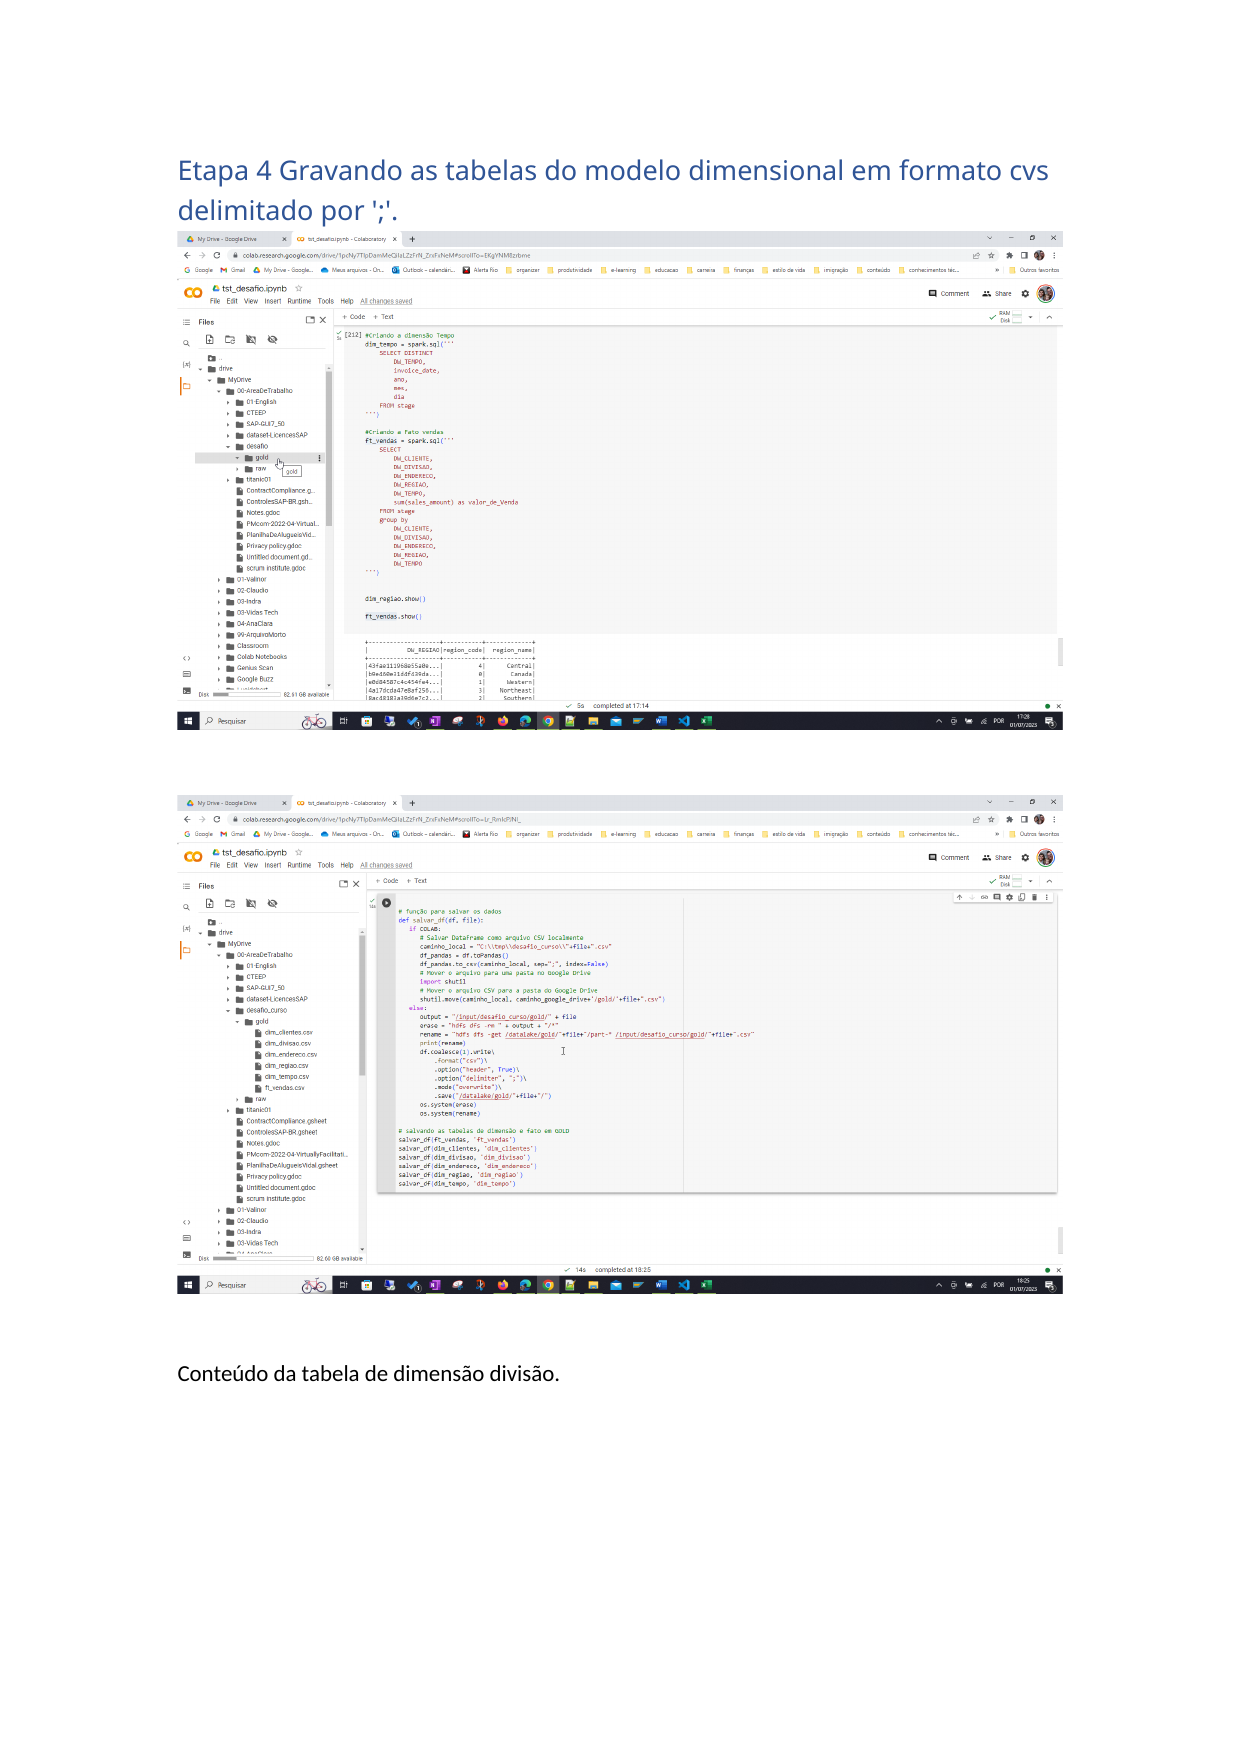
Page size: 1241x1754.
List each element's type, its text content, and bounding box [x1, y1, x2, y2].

text Conteúdo da tabela de dimensão divisão. [177, 1359, 1063, 1387]
subtitle Etapa 4 Gravando as tabelas do modelo dimensional em formato cvs delimitado por ';'. [177, 152, 1063, 228]
picture [177, 795, 1063, 1294]
picture [177, 231, 1063, 730]
